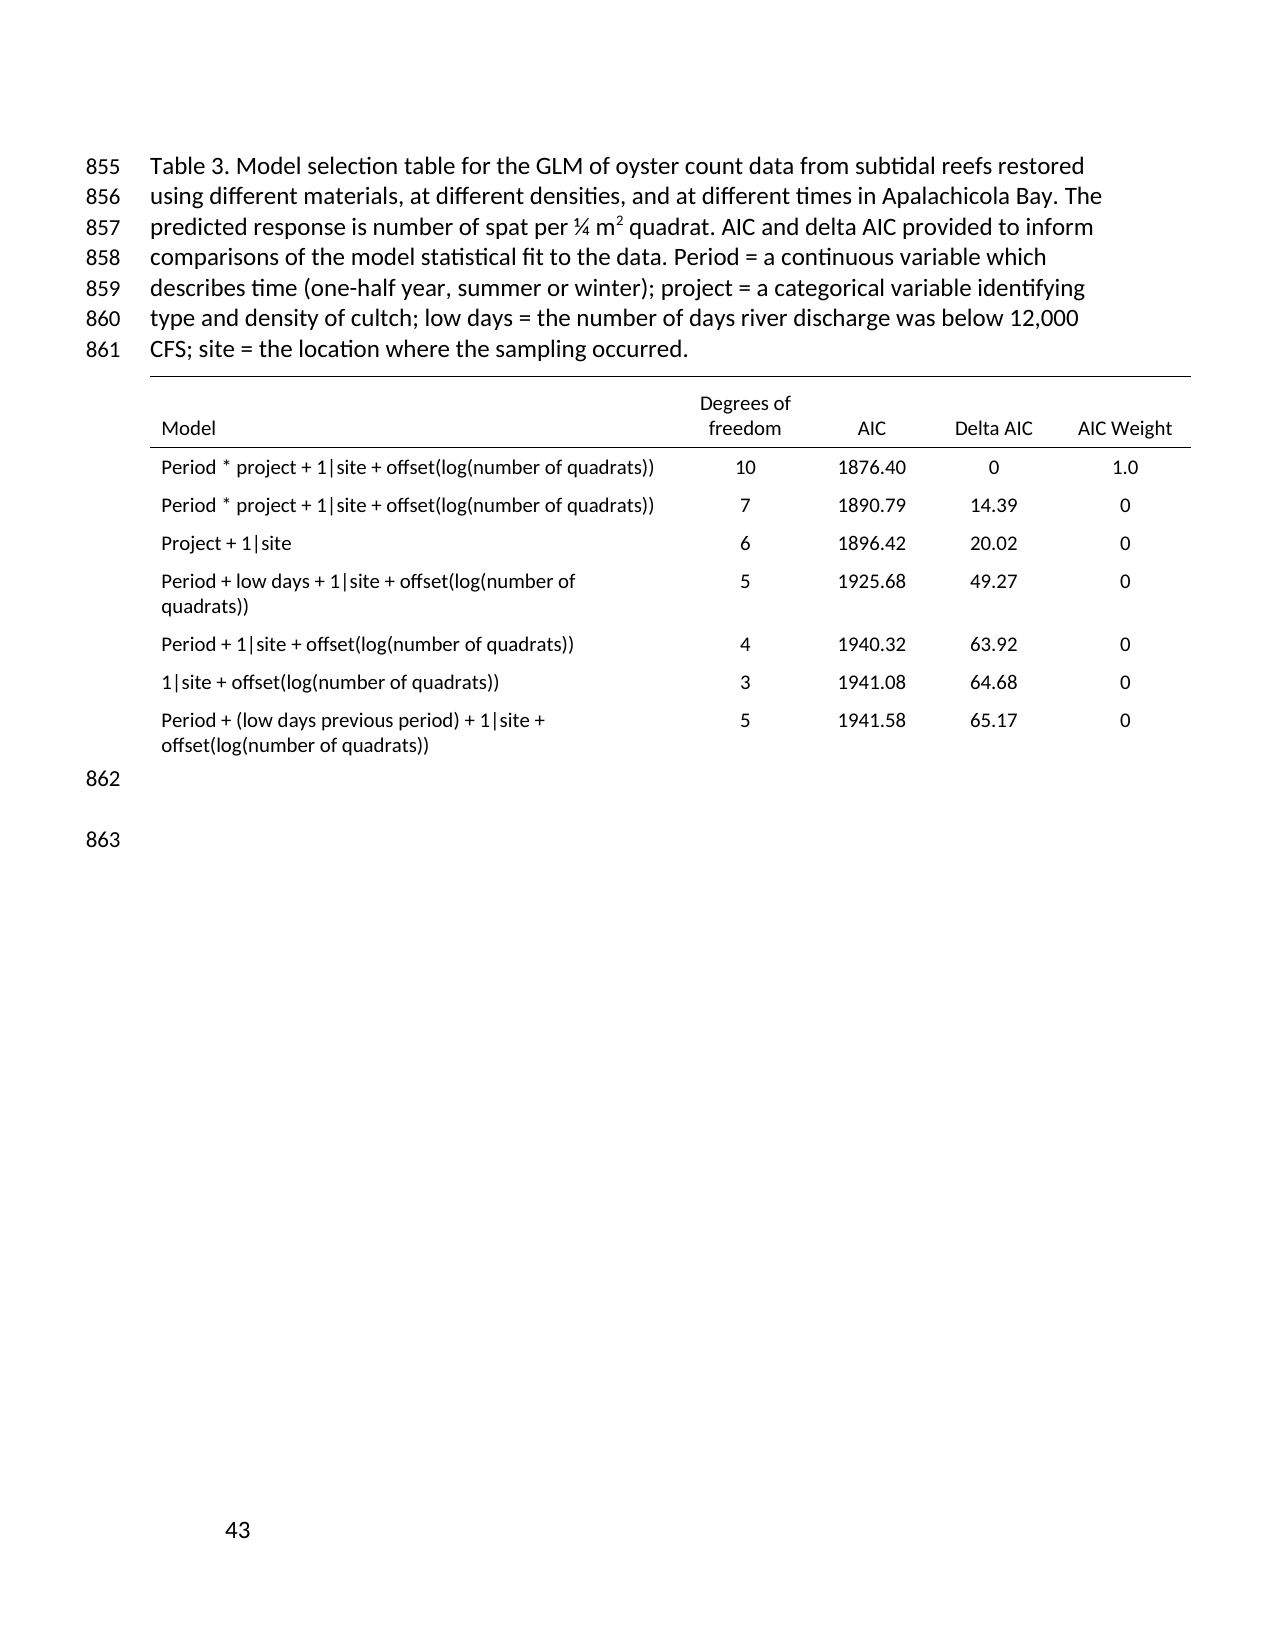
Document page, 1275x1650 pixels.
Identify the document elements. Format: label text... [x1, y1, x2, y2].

table_cell 63.92 [928, 625, 1059, 663]
table_cell 14.39 [928, 486, 1059, 524]
table_cell Period * project + 1|site + offset(log(number of quadrats)) [150, 448, 675, 486]
table_cell 20.02 [928, 524, 1059, 562]
table_cell 5 [675, 701, 816, 764]
table_cell 1.0 [1059, 448, 1191, 486]
table_cell 7 [675, 486, 816, 524]
table_cell 0 [1059, 562, 1191, 625]
table_cell 6 [675, 524, 816, 562]
table_cell Project + 1|site [150, 524, 675, 562]
table_cell 1941.58 [816, 701, 928, 764]
table_cell 0 [1059, 486, 1191, 524]
table_cell 1|site + offset(log(number of quadrats)) [150, 663, 675, 701]
table_cell 1876.40 [816, 448, 928, 486]
table_cell 4 [675, 625, 816, 663]
table_cell 10 [675, 448, 816, 486]
table_cell 1941.08 [816, 663, 928, 701]
table_header Model [150, 377, 675, 447]
table_cell 0 [1059, 663, 1191, 701]
text Table 3. Model selection table for the GLM of oyster count data from subtidal reefs restored using different materials, at different densities, and at different times in Apalachicola Bay. The predicted response is number of spat per ¼ m2 quadrat. AIC and delta AIC provided to inform comparisons of the model statistical fit to the data. Period = a continuous variable which describes time (one-half year, summer or winter); project = a categorical variable identifying type and density of cultch; low days = the number of days river discharge was below 12,000 CFS; site = the location where the sampling occurred. [150, 150, 1125, 364]
table_cell 0 [928, 448, 1059, 486]
table_header Delta AIC [928, 377, 1059, 447]
table_cell 1925.68 [816, 562, 928, 625]
table_cell 49.27 [928, 562, 1059, 625]
table_cell 3 [675, 663, 816, 701]
table_cell 5 [675, 562, 816, 625]
table_cell 1896.42 [816, 524, 928, 562]
table_cell 0 [1059, 524, 1191, 562]
table_header Degrees of freedom [675, 377, 816, 447]
table_cell 64.68 [928, 663, 1059, 701]
table_cell 65.17 [928, 701, 1059, 764]
table_header AIC Weight [1059, 377, 1191, 447]
table_cell 0 [1059, 625, 1191, 663]
table_cell 1940.32 [816, 625, 928, 663]
table_cell 1890.79 [816, 486, 928, 524]
table_header AIC [816, 377, 928, 447]
table_cell Period * project + 1|site + offset(log(number of quadrats)) [150, 486, 675, 524]
table_cell 0 [1059, 701, 1191, 764]
table_cell Period + 1|site + offset(log(number of quadrats)) [150, 625, 675, 663]
table_cell Period + (low days previous period) + 1|site + offset(log(number of quadrats)) [150, 701, 675, 764]
table_cell Period + low days + 1|site + offset(log(number of quadrats)) [150, 562, 675, 625]
